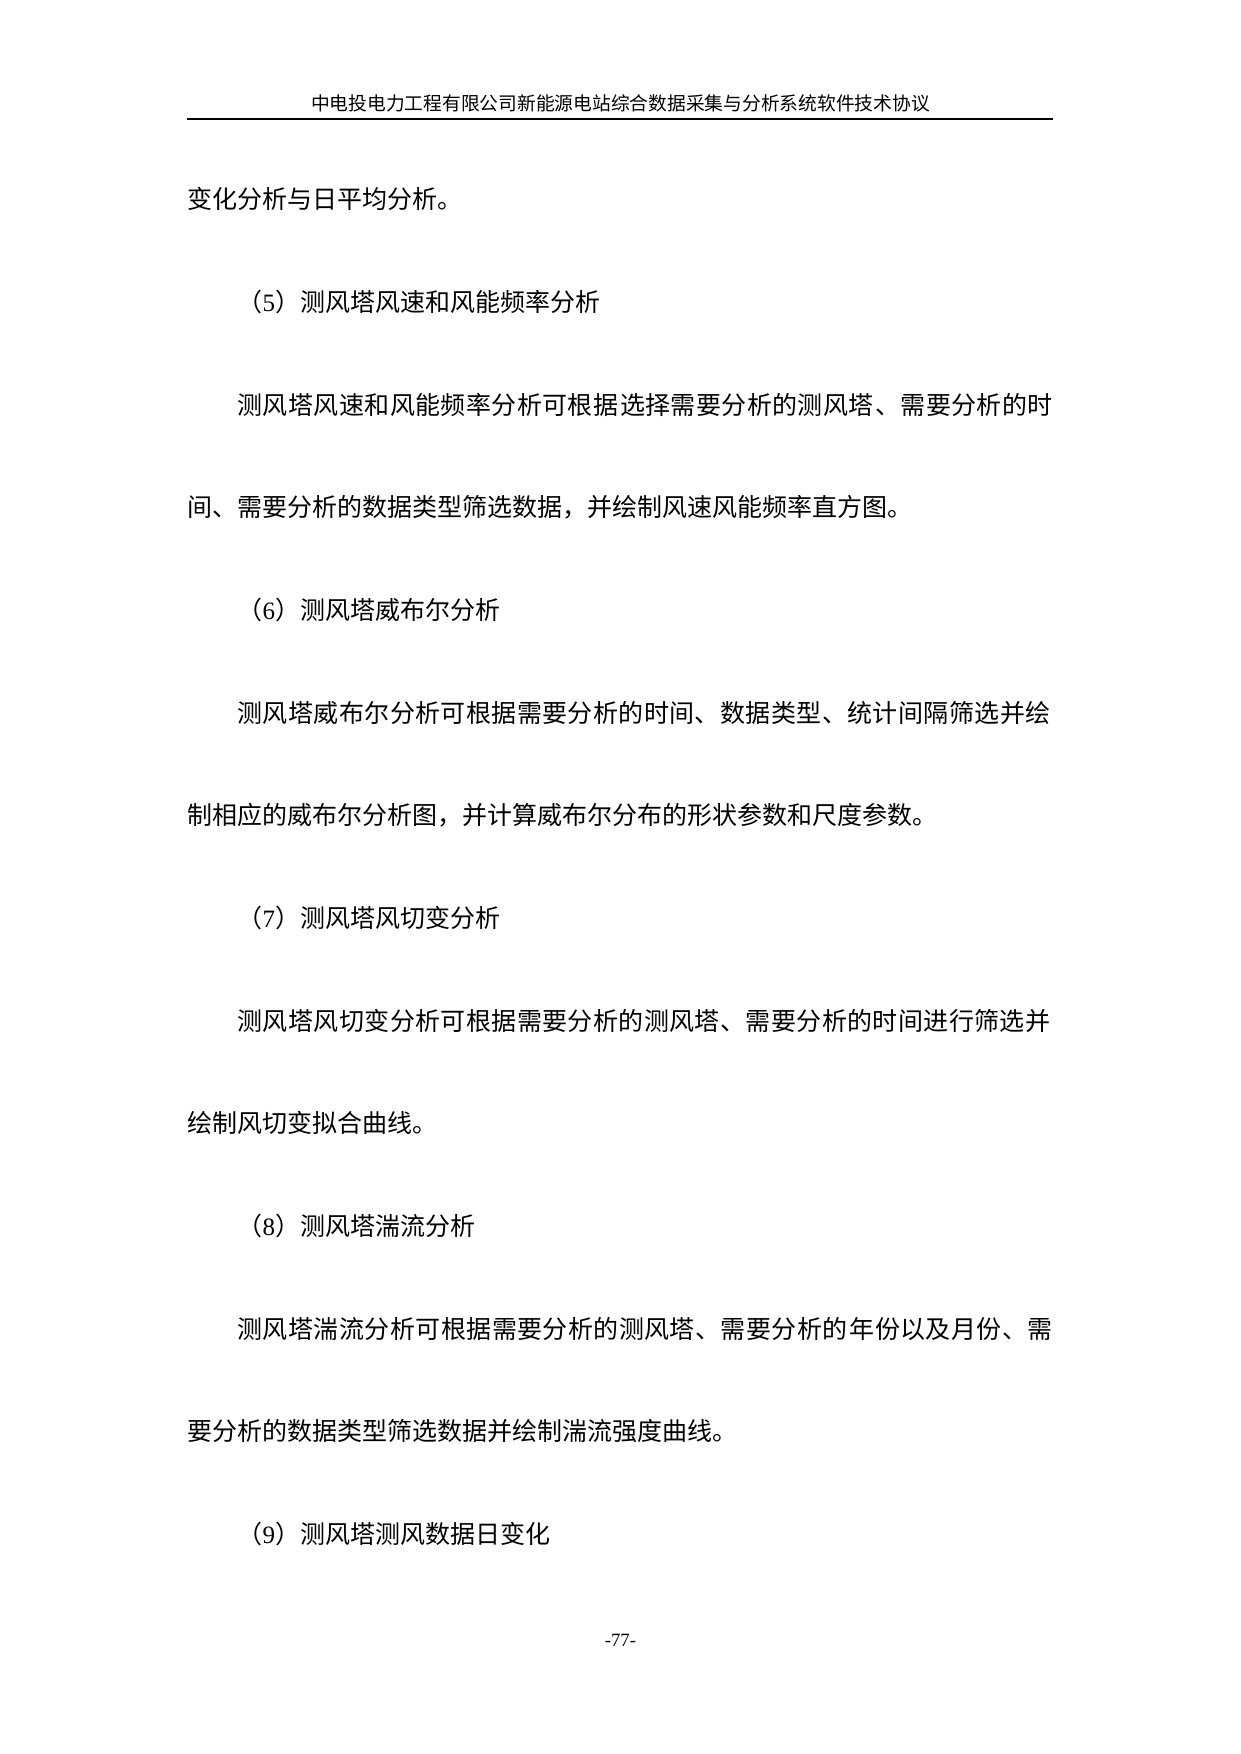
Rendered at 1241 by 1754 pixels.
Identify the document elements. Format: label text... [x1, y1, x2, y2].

text （5）测风塔风速和风能频率分析 [187, 267, 1053, 335]
text 测风塔风速和风能频率分析可根据选择需要分析的测风塔、需要分析的时间、需要分析的数据类型筛选数据，并绘制风速风能频率直方图。 [187, 370, 1053, 540]
text 测风塔风切变分析可根据需要分析的测风塔、需要分析的时间进行筛选并绘制风切变拟合曲线。 [187, 986, 1053, 1156]
text 测风塔威布尔分析可根据需要分析的时间、数据类型、统计间隔筛选并绘制相应的威布尔分析图，并计算威布尔分布的形状参数和尺度参数。 [187, 678, 1053, 848]
text （6）测风塔威布尔分析 [187, 575, 1053, 643]
text 测风塔湍流分析可根据需要分析的测风塔、需要分析的年份以及月份、需要分析的数据类型筛选数据并绘制湍流强度曲线。 [187, 1294, 1053, 1463]
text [187, 164, 1053, 232]
text （7）测风塔风切变分析 [187, 883, 1053, 951]
text （8）测风塔湍流分析 [187, 1191, 1053, 1258]
text （9）测风塔测风数据日变化 [187, 1498, 1053, 1566]
